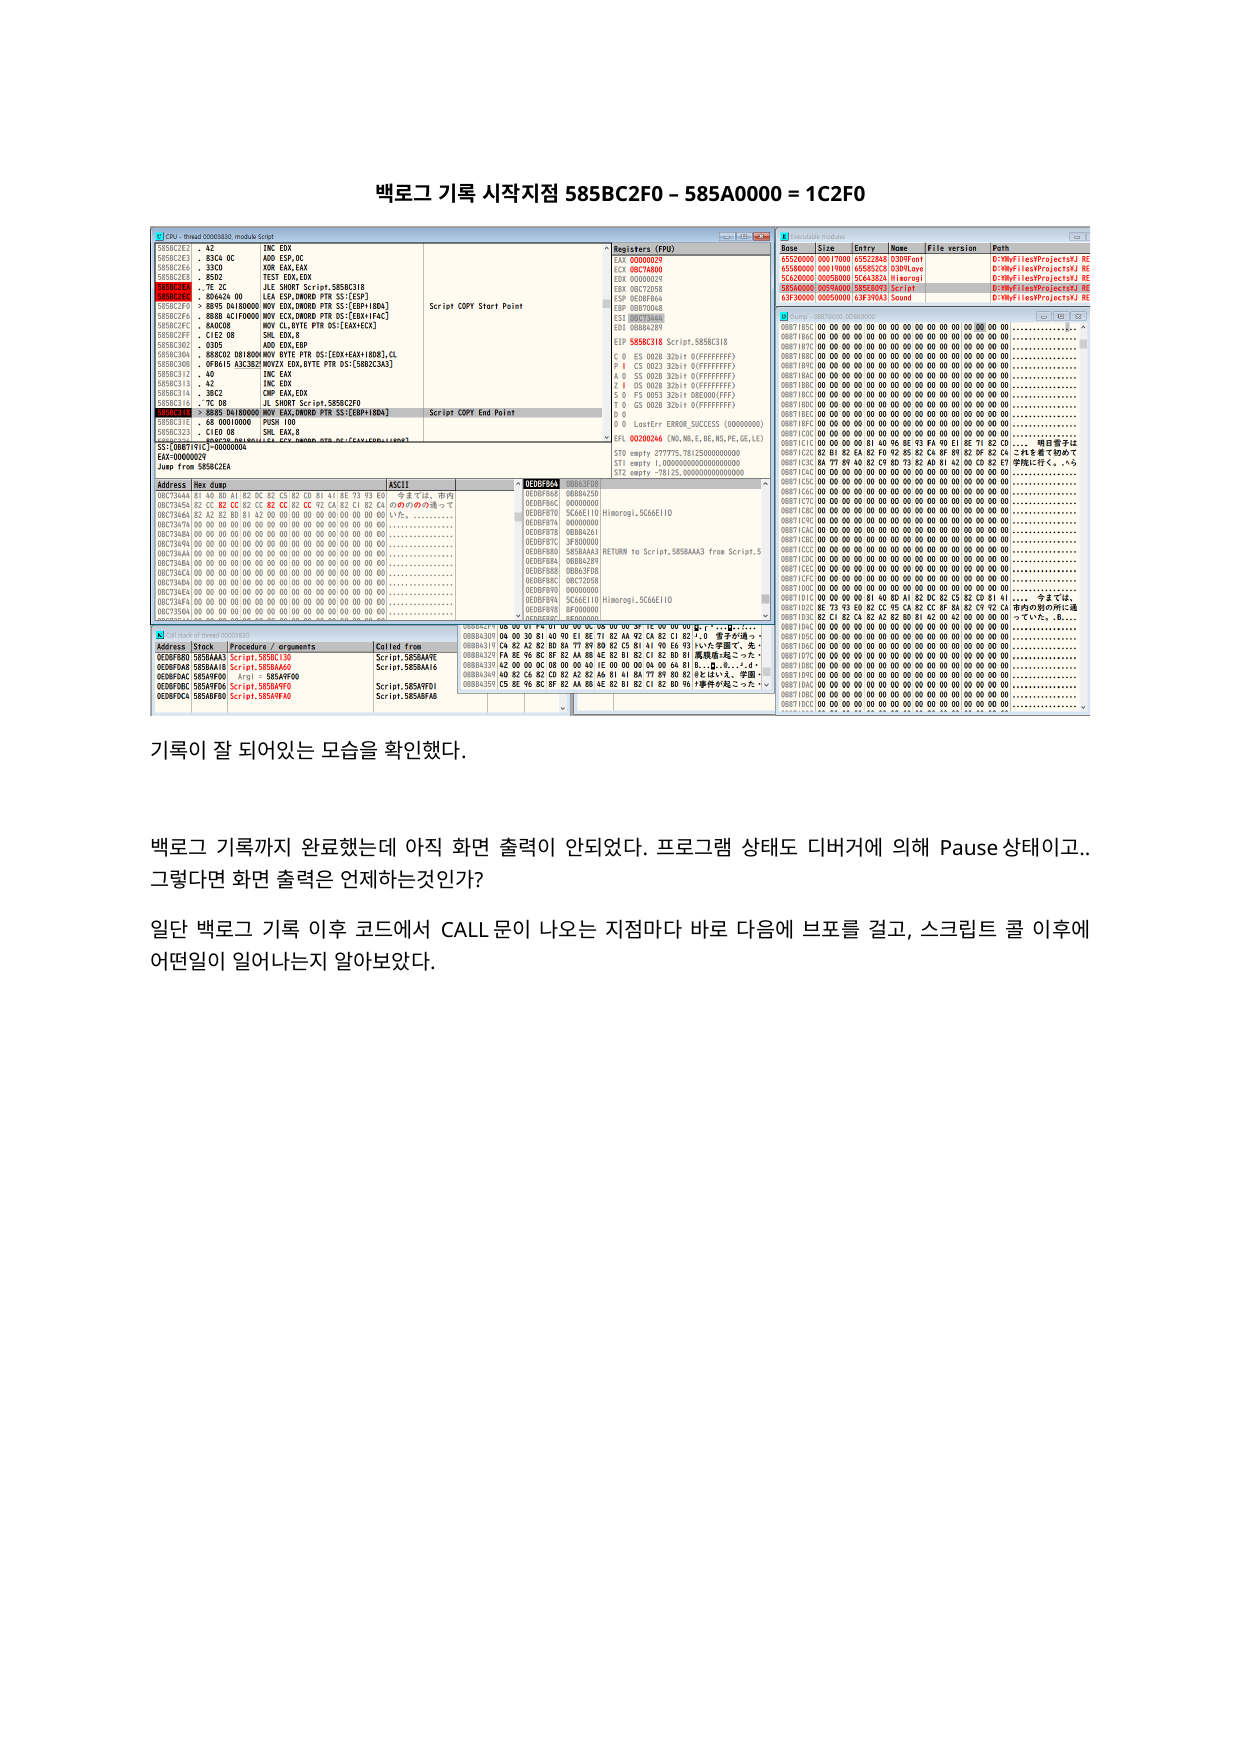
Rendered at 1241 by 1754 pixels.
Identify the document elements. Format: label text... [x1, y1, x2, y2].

text 일단 백로그 기록 이후 코드에서 CALL문이 나오는 지점마다 바로 다음에 브포를 걸고, 스크립트 콜 이후에 어떤일이 일어나는지 알아보았다. [150, 913, 1090, 976]
text 백로그 기록까지 완료했는데 아직 화면 출력이 안되었다. 프로그램 상태도 디버거에 의해 Pause상태이고.. 그렇다면 화면 출력은 언제하는것인가? [150, 831, 1090, 894]
picture [150, 226, 1091, 716]
text 백로그 기록 시작지점 585BC2F0 – 585A0000 = 1C2F0 [150, 177, 1090, 207]
text 기록이 잘 되어있는 모습을 확인했다. [150, 734, 1090, 764]
